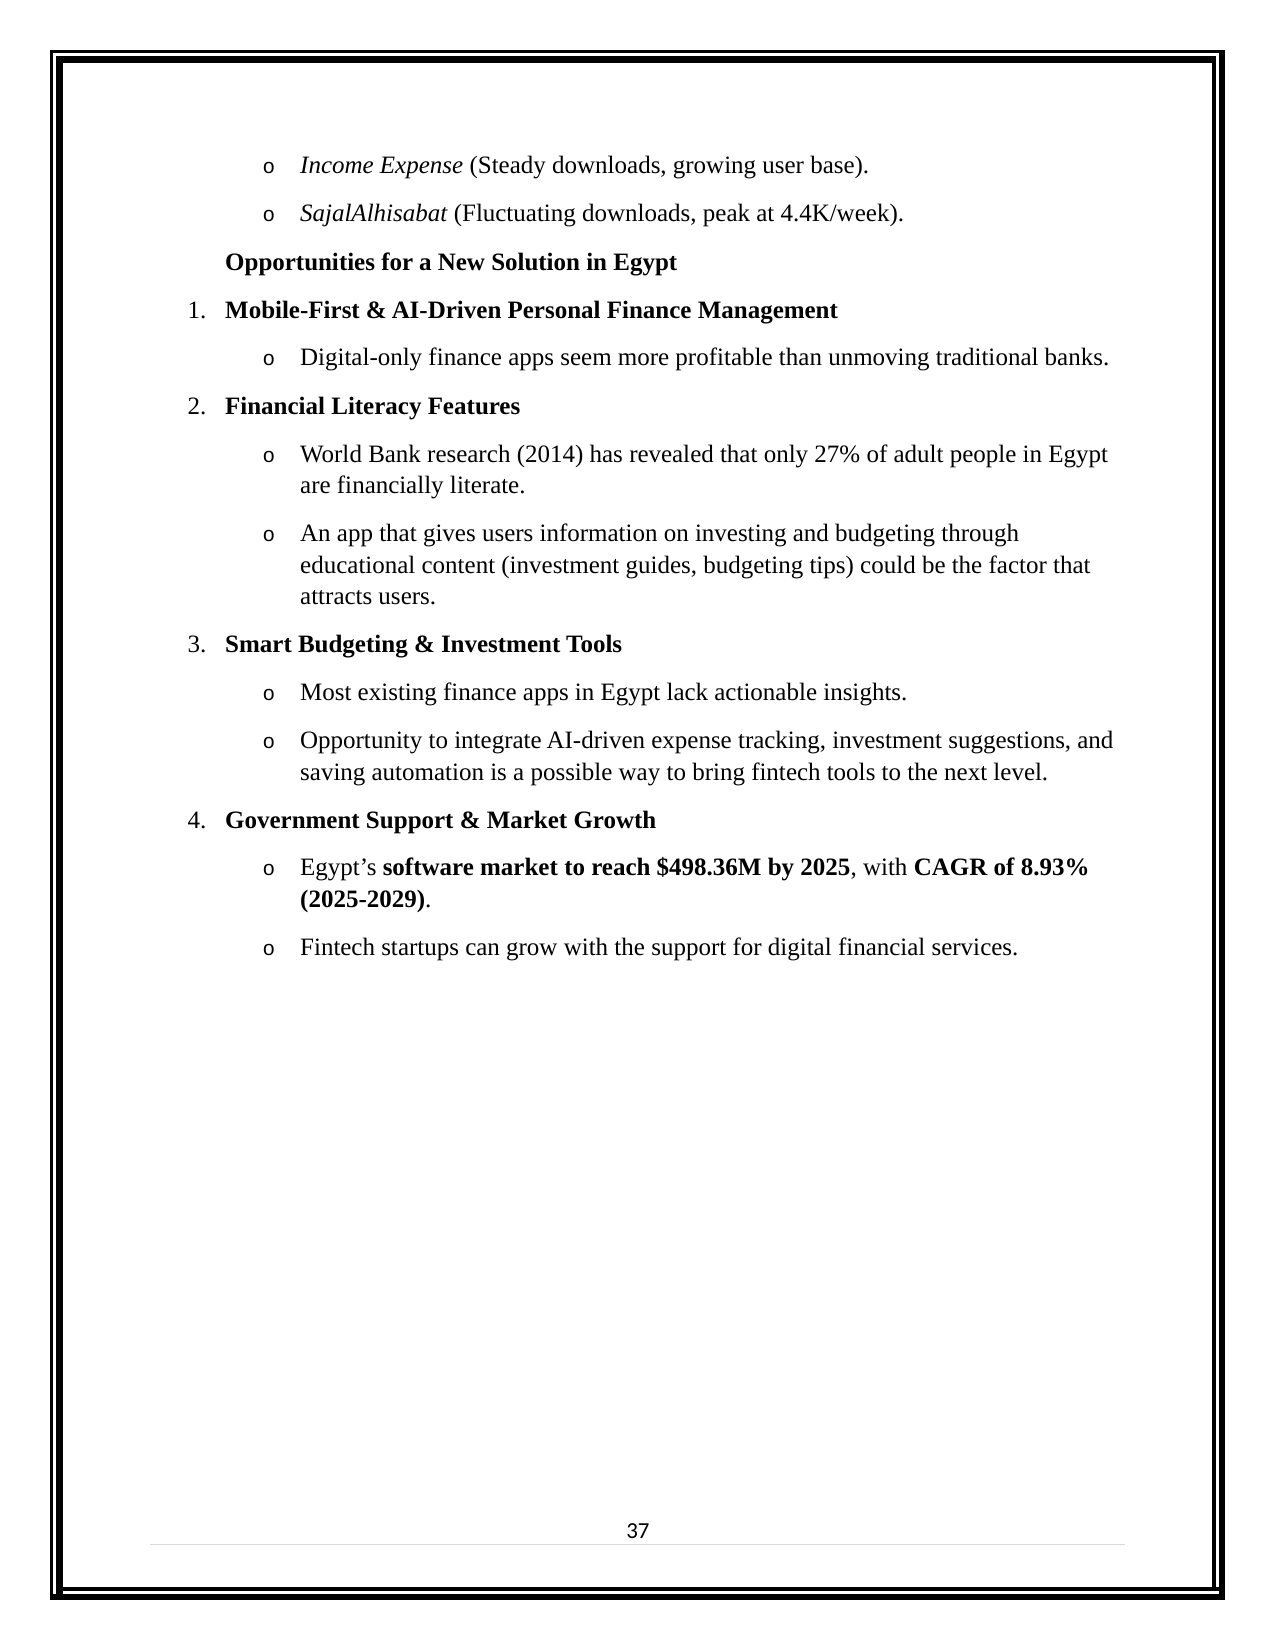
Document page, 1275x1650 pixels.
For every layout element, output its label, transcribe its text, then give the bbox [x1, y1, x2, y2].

list Income Expense (Steady downloads, growing user base). [262, 150, 1125, 179]
list Financial Literacy Features [187, 391, 1125, 420]
list An app that gives users information on investing and budgeting through educational content (investment guides, budgeting tips) could be the factor that attracts users. [262, 518, 1125, 610]
list Smart Budgeting & Investment Tools [187, 629, 1125, 658]
list Opportunity to integrate AI-driven expense tracking, investment suggestions, and saving automation is a possible way to bring fintech tools to the next level. [262, 725, 1125, 786]
list Egypt’s software market to reach $498.36M by 2025, with CAGR of 8.93% (2025-2029). [262, 852, 1125, 913]
list Mobile-First & AI-Driven Personal Finance Management [187, 295, 1125, 323]
list Fintech startups can grow with the support for digital financial services. [262, 932, 1125, 962]
list World Bank research (2014) has revealed that only 27% of adult people in Egypt are financially literate. [262, 439, 1125, 499]
list SajalAlhisabat (Fluctuating downloads, peak at 4.4K/week). [262, 198, 1125, 228]
text Opportunities for a New Solution in Egypt [225, 247, 1125, 276]
list Most existing finance apps in Egypt lack actionable insights. [262, 677, 1125, 706]
list Government Support & Market Growth [187, 805, 1125, 833]
list Digital-only finance apps seem more profitable than unmoving traditional banks. [262, 342, 1125, 372]
